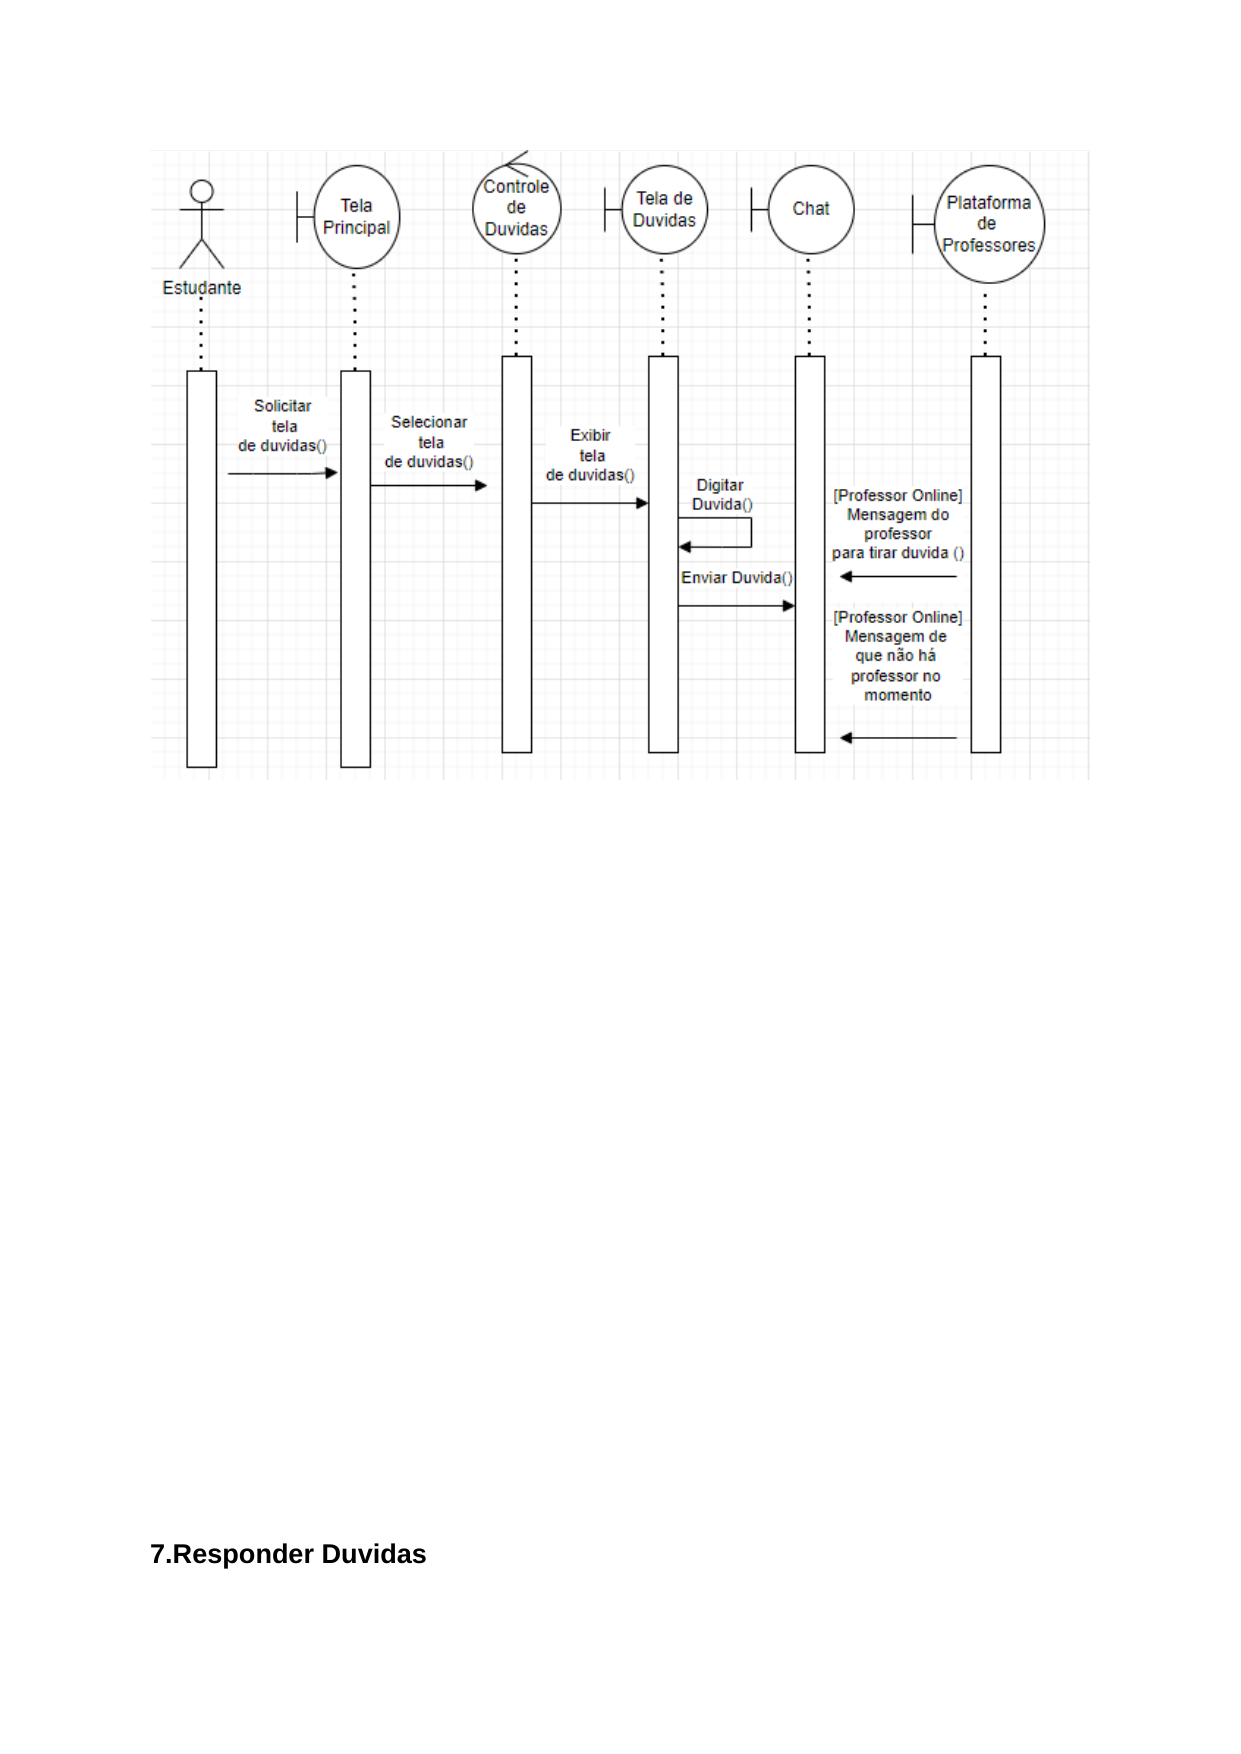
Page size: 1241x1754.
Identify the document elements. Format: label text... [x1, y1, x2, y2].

picture [150, 150, 1091, 780]
text 7.Responder Duvidas [150, 1538, 1090, 1569]
